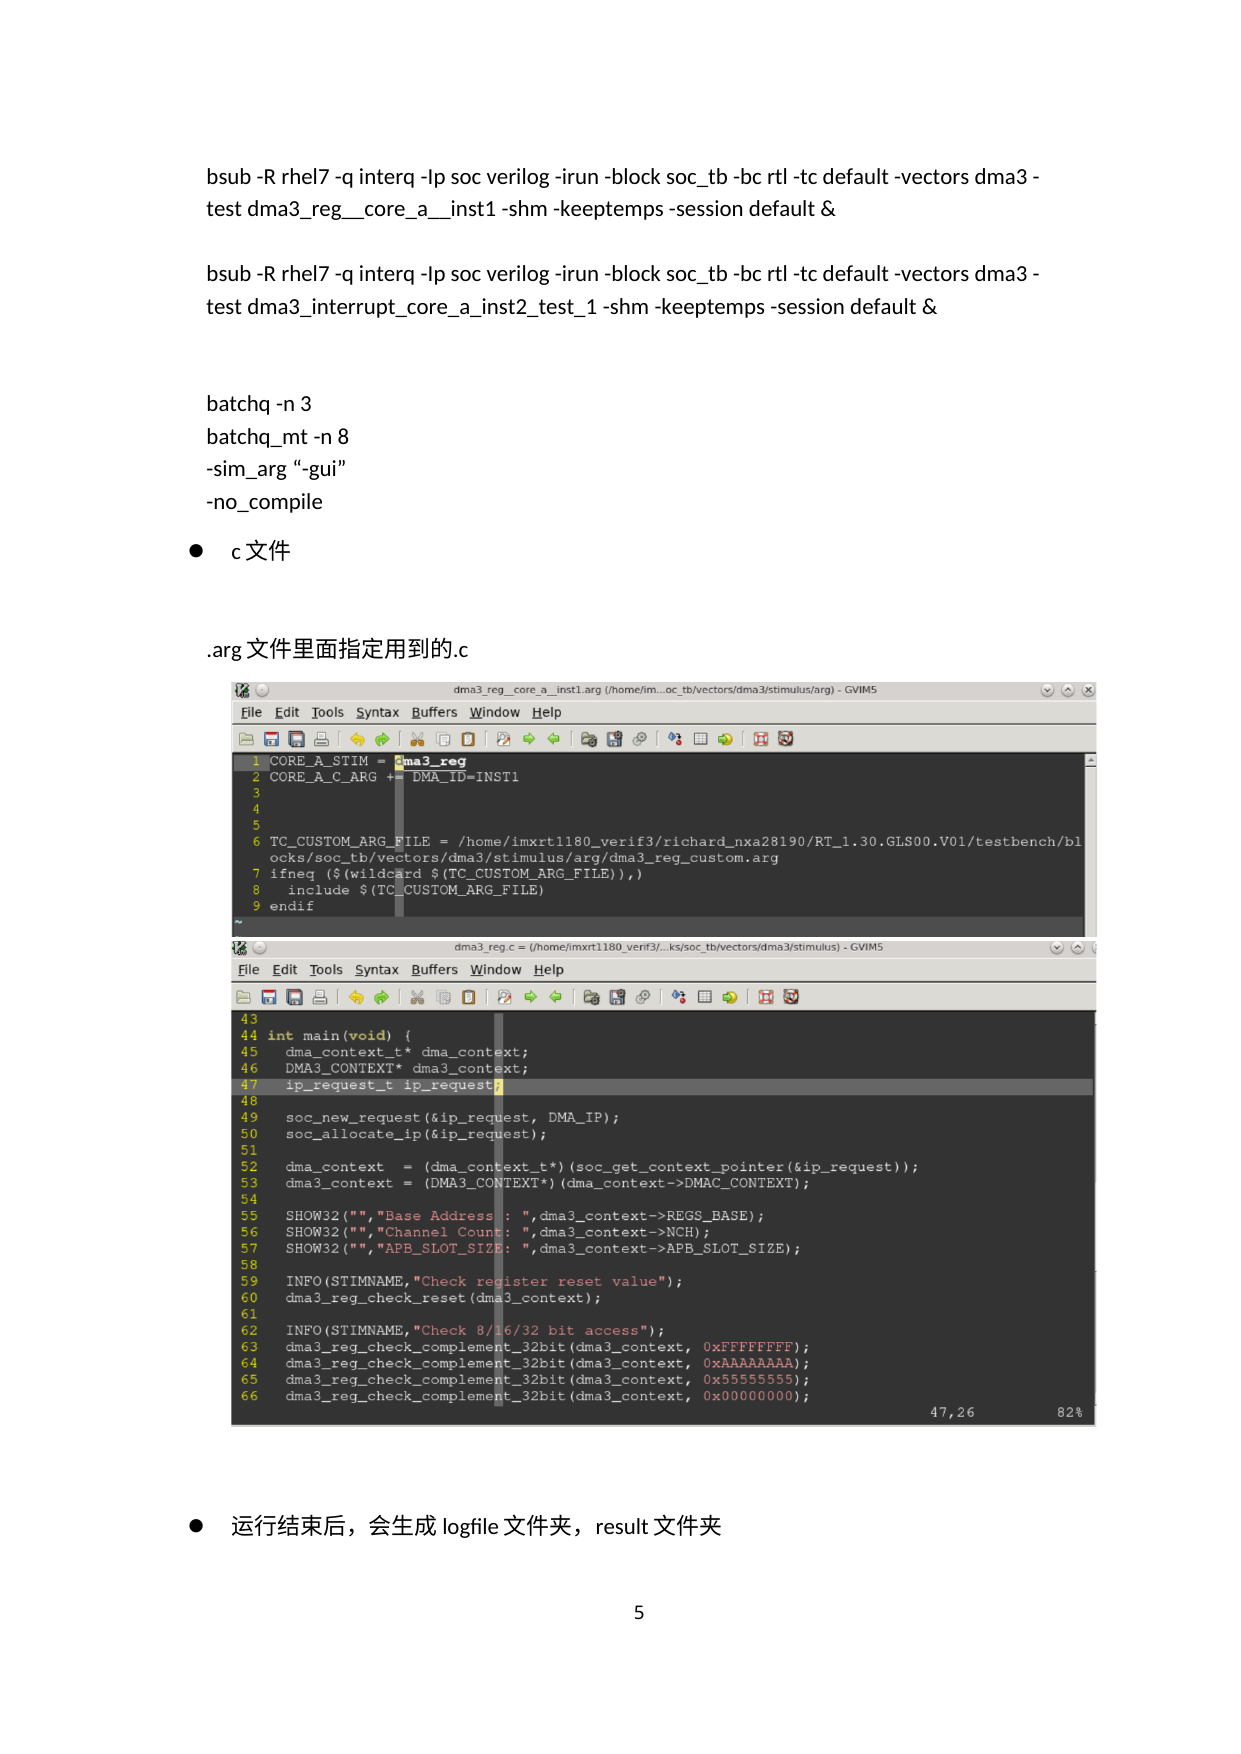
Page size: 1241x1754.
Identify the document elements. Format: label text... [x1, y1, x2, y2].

text batchq -n 3 [206, 387, 1053, 420]
list 运行结束后，会生成logfile文件夹，result文件夹 [187, 1492, 1053, 1557]
picture [231, 941, 1097, 1427]
picture [231, 682, 1097, 937]
list c文件 [187, 517, 1053, 582]
text batchq_mt -n 8 [206, 420, 1053, 452]
text -sim_arg “-gui” [206, 452, 1053, 485]
text -no_compile [206, 485, 1053, 517]
text .arg文件里面指定用到的.c [206, 615, 1053, 680]
text bsub -R rhel7 -q interq -Ip soc verilog -irun -block soc_tb -bc rtl -tc default -vectors dma3 -test dma3_interrupt_core_a_inst2_test_1 -shm -keeptemps -session default & [206, 257, 1053, 322]
text bsub -R rhel7 -q interq -Ip soc verilog -irun -block soc_tb -bc rtl -tc default -vectors dma3 -test dma3_reg__core_a__inst1 -shm -keeptemps -session default & [206, 160, 1053, 225]
